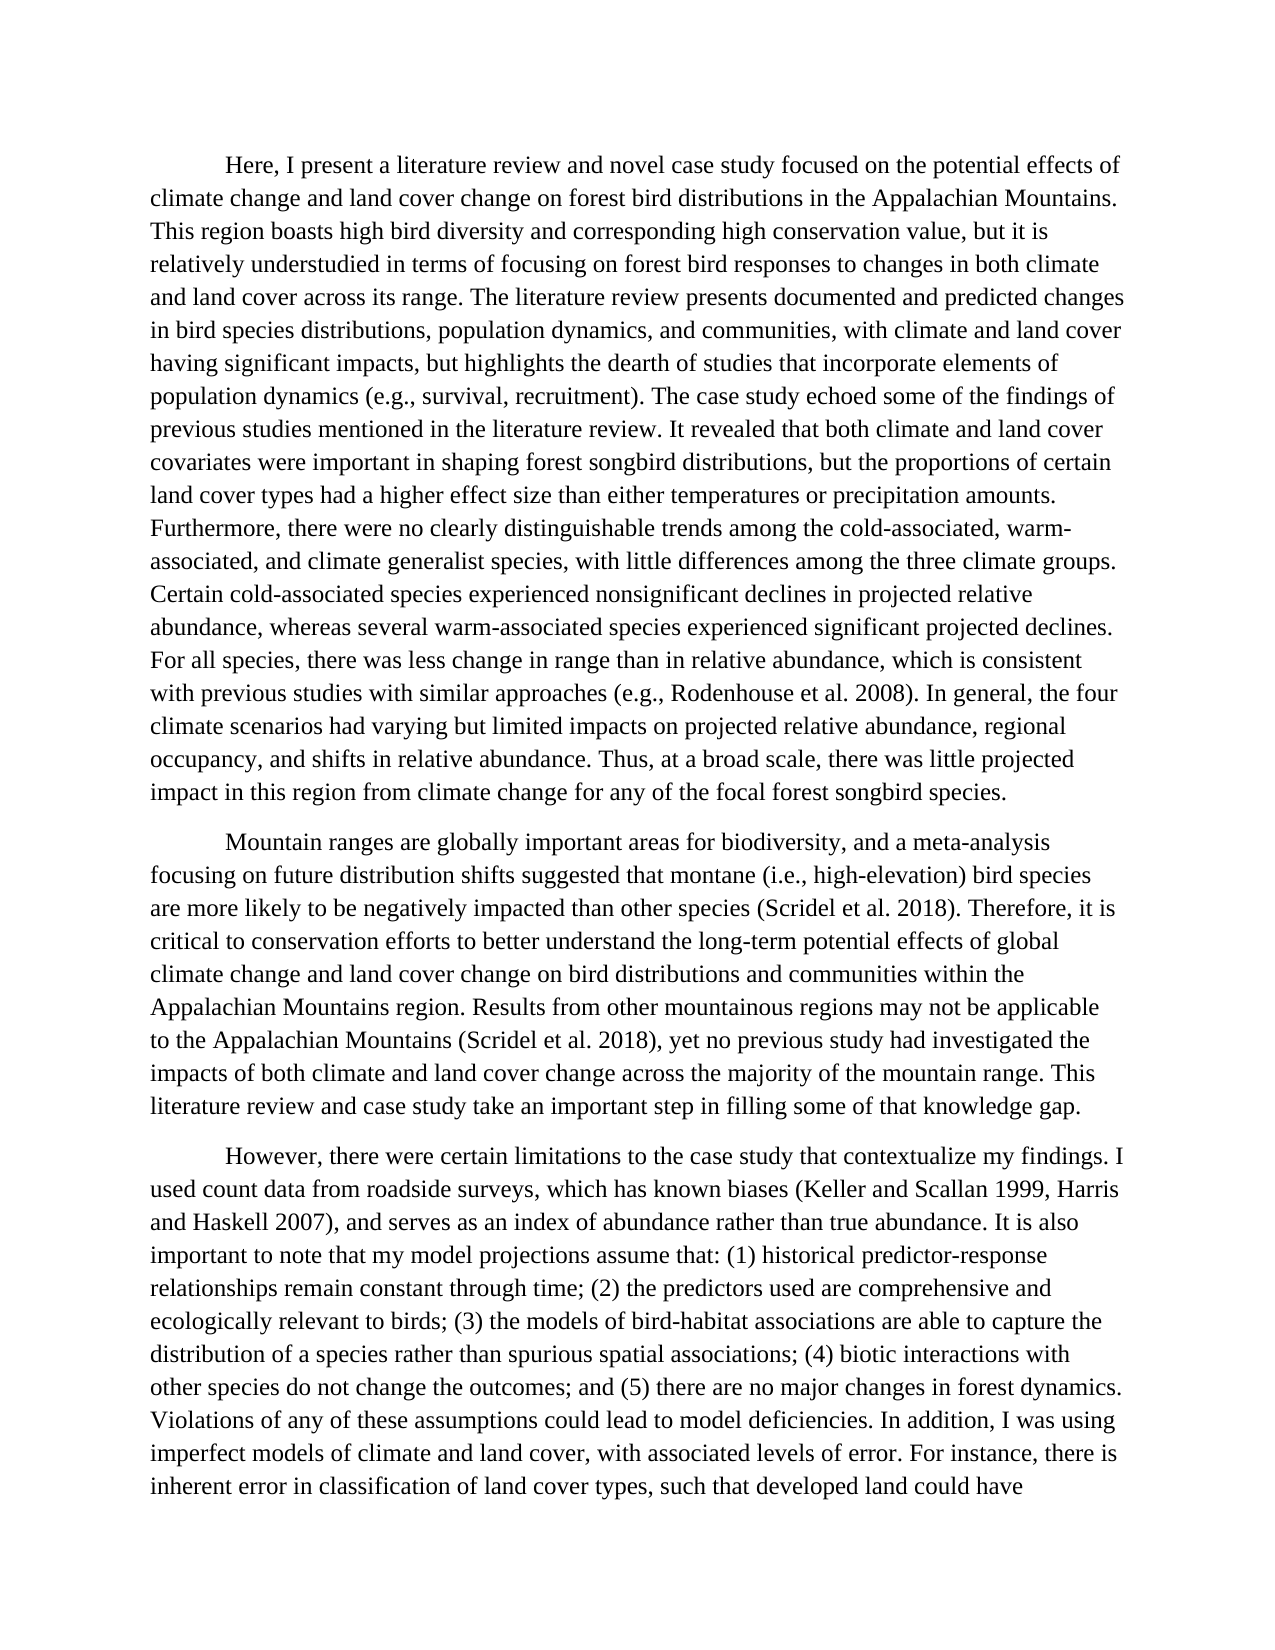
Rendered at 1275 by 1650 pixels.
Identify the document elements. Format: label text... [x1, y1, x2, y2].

text Mountain ranges are globally important areas for biodiversity, and a meta-analysis focusing on future distribution shifts suggested that montane (i.e., high-elevation) bird species are more likely to be negatively impacted than other species (Scridel et al. 2018). Therefore, it is critical to conservation efforts to better understand the long-term potential effects of global climate change and land cover change on bird distributions and communities within the Appalachian Mountains region. Results from other mountainous regions may not be applicable to the Appalachian Mountains (Scridel et al. 2018), yet no previous study had investigated the impacts of both climate and land cover change across the majority of the mountain range. This literature review and case study take an important step in filling some of that knowledge gap. [150, 827, 1125, 1120]
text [150, 1141, 1125, 1500]
text Here, I present a literature review and novel case study focused on the potential effects of climate change and land cover change on forest bird distributions in the Appalachian Mountains. This region boasts high bird diversity and corresponding high conservation value, but it is relatively understudied in terms of focusing on forest bird responses to changes in both climate and land cover across its range. The literature review presents documented and predicted changes in bird species distributions, population dynamics, and communities, with climate and land cover having significant impacts, but highlights the dearth of studies that incorporate elements of population dynamics (e.g., survival, recruitment). The case study echoed some of the findings of previous studies mentioned in the literature review. It revealed that both climate and land cover covariates were important in shaping forest songbird distributions, but the proportions of certain land cover types had a higher effect size than either temperatures or precipitation amounts. Furthermore, there were no clearly distinguishable trends among the cold-associated, warm-associated, and climate generalist species, with little differences among the three climate groups. Certain cold-associated species experienced nonsignificant declines in projected relative abundance, whereas several warm-associated species experienced significant projected declines. For all species, there was less change in range than in relative abundance, which is consistent with previous studies with similar approaches (e.g., Rodenhouse et al. 2008). In general, the four climate scenarios had varying but limited impacts on projected relative abundance, regional occupancy, and shifts in relative abundance. Thus, at a broad scale, there was little projected impact in this region from climate change for any of the focal forest songbird species. [150, 150, 1125, 806]
